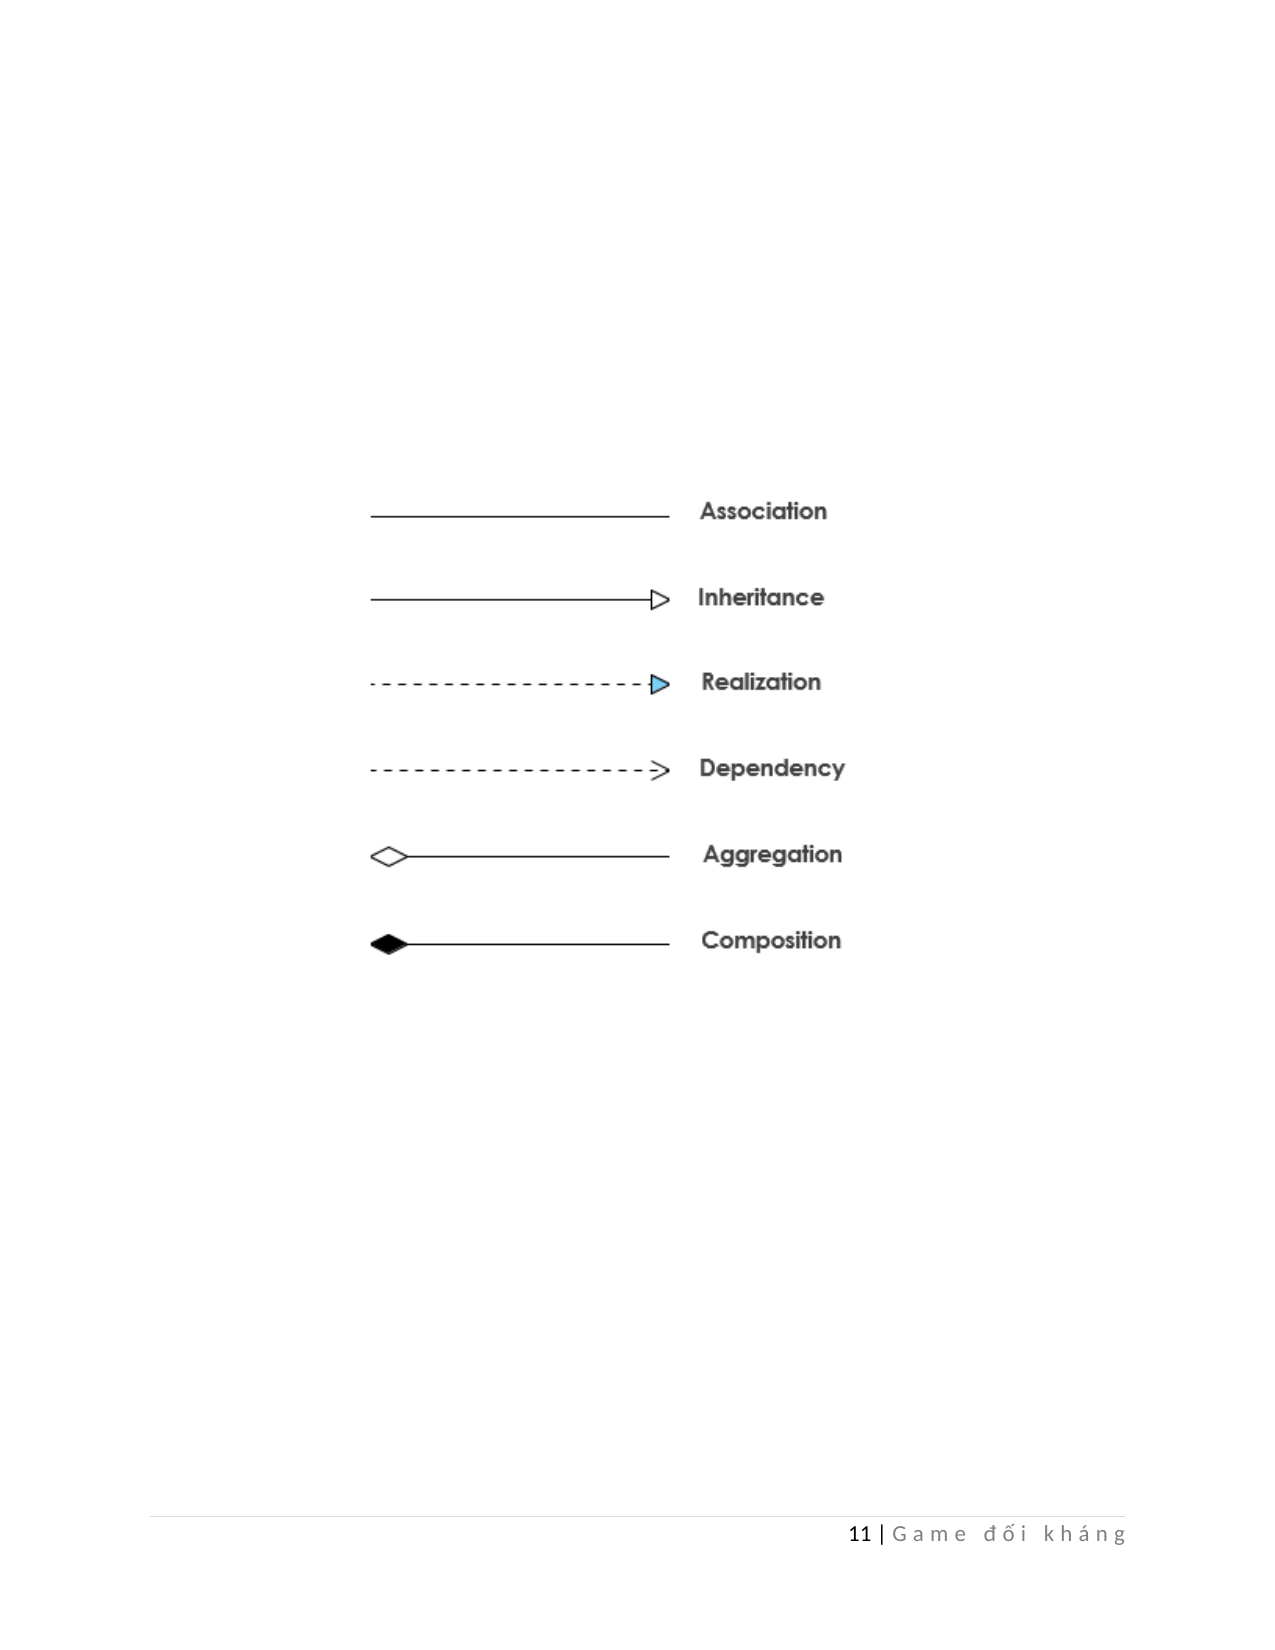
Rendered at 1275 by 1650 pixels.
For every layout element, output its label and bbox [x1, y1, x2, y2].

picture [368, 475, 869, 1000]
